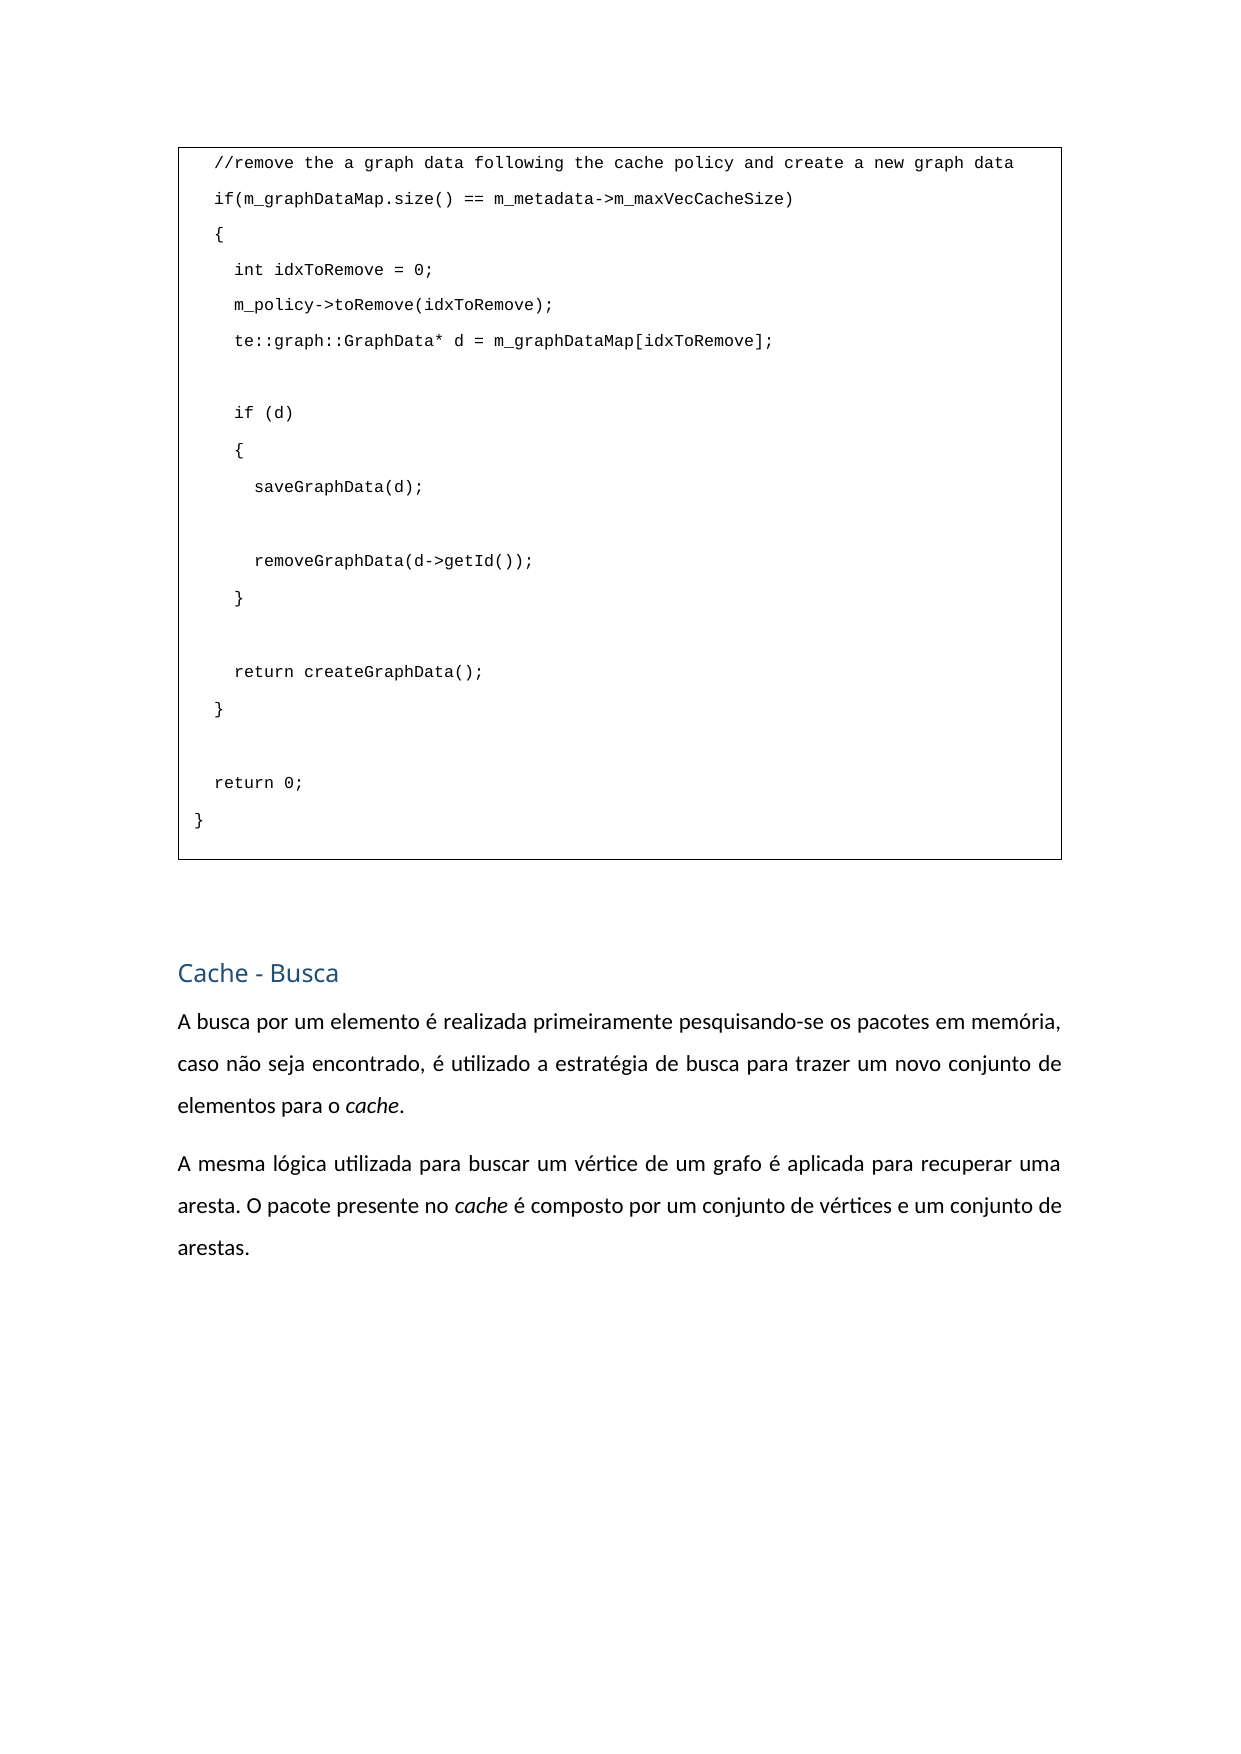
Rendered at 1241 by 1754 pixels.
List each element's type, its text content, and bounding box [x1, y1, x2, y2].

text A busca por um elemento é realizada primeiramente pesquisando-se os pacotes em memória, caso não seja encontrado, é utilizado a estratégia de busca para trazer um novo conjunto de elementos para o cache. [177, 1007, 1063, 1119]
subtitle Cache - Busca [177, 956, 1063, 990]
text A mesma lógica utilizada para buscar um vértice de um grafo é aplicada para recuperar uma aresta. O pacote presente no cache é composto por um conjunto de vértices e um conjunto de arestas. [177, 1149, 1063, 1262]
